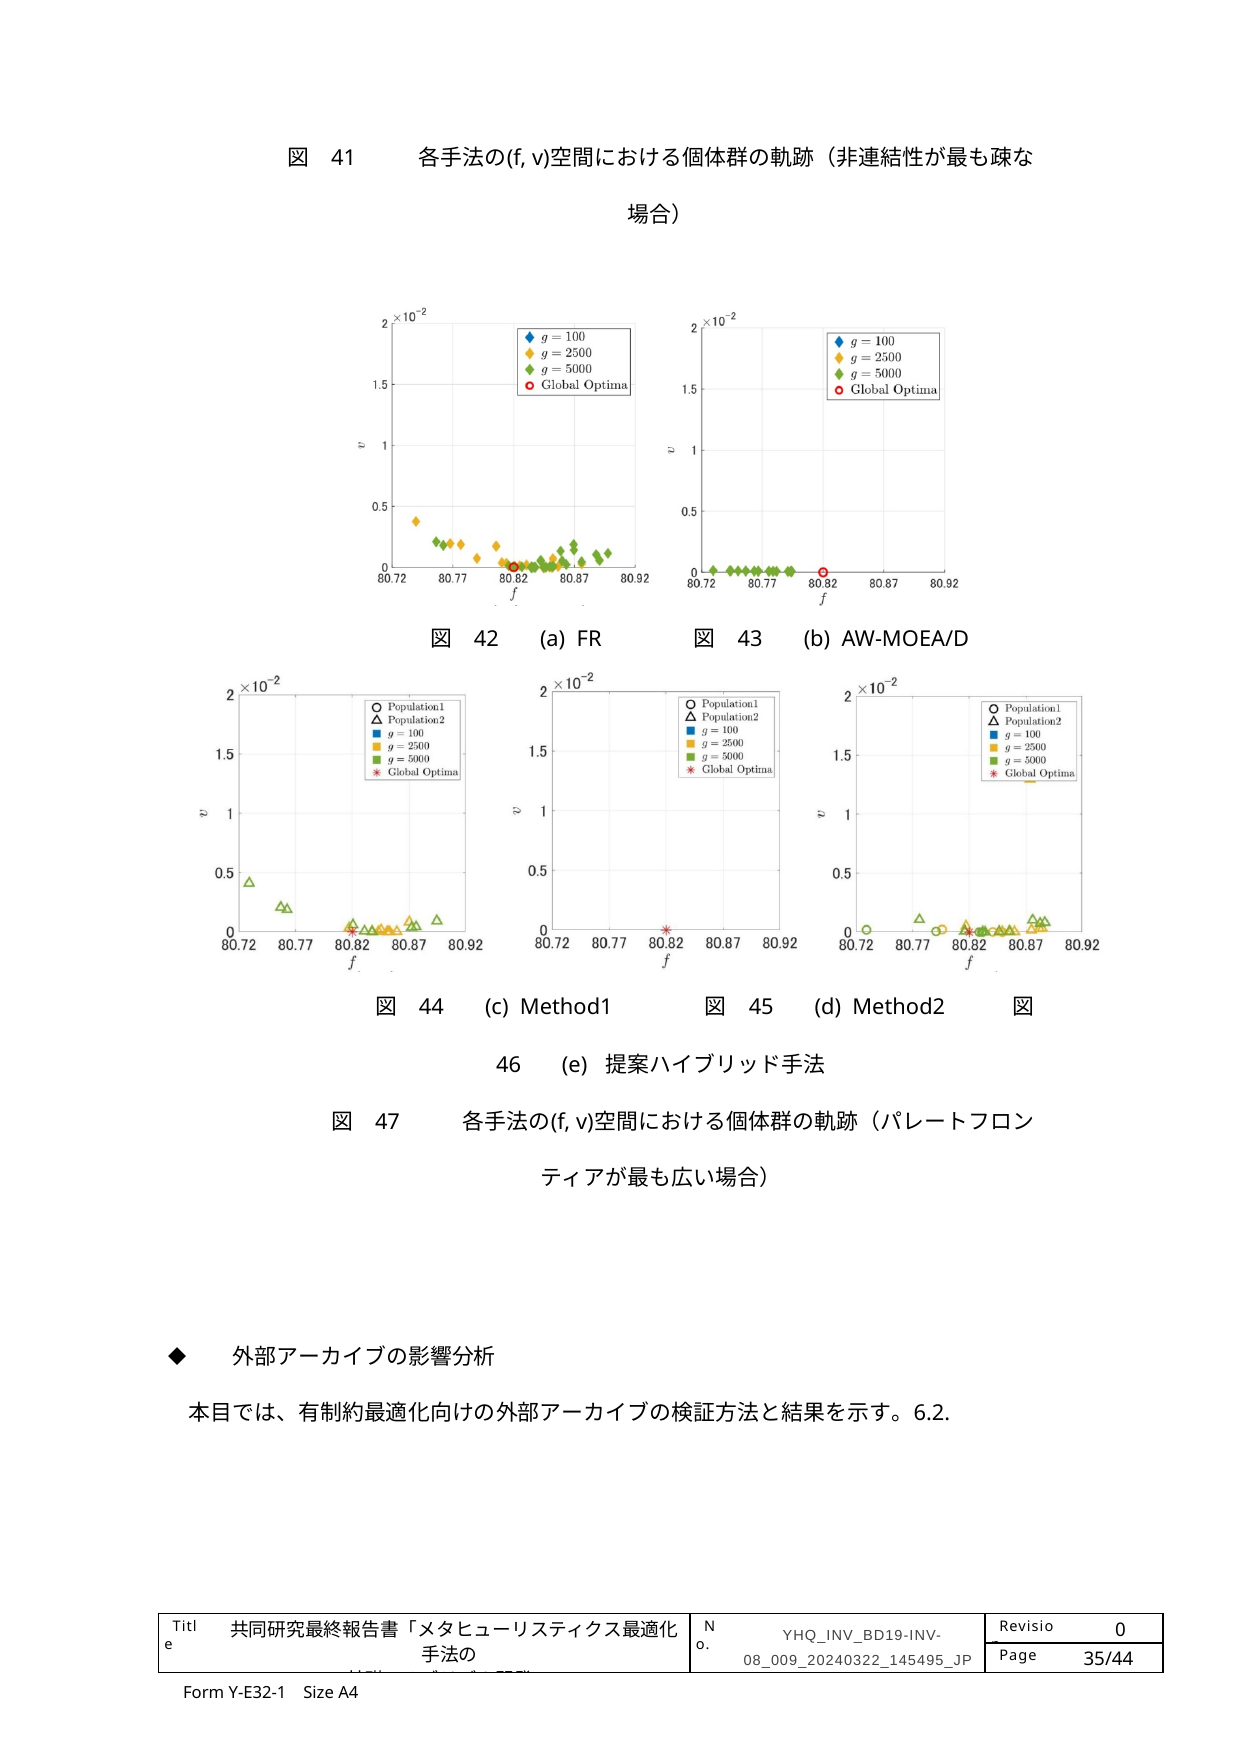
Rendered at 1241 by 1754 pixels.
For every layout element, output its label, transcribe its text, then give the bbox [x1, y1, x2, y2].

text 図 2.20 各手法の(f, v)空間における個体群の軌跡（非連結性が最も疎な場合） [254, 128, 1045, 241]
text 図 2.21 (a) FR 図 2.21 (b) AW-MOEA/D [254, 609, 1045, 666]
picture [666, 309, 960, 606]
picture [199, 675, 487, 972]
text 図 2.21 (c) Method1 図 2.21 (d) Method2 図 2.21 (e) 提案ハイブリッド手法 [254, 978, 1045, 1091]
list 外部アーカイブの影響分析 [166, 1326, 1133, 1383]
picture [814, 675, 1104, 972]
picture [352, 302, 657, 606]
text 図 2.21 各手法の(f, v)空間における個体群の軌跡（パレートフロンティアが最も広い場合） [254, 1091, 1045, 1204]
text 本目では、有制約最適化向けの外部アーカイブの検証方法と結果を示す。6.2. [166, 1383, 1133, 1439]
picture [506, 672, 803, 972]
